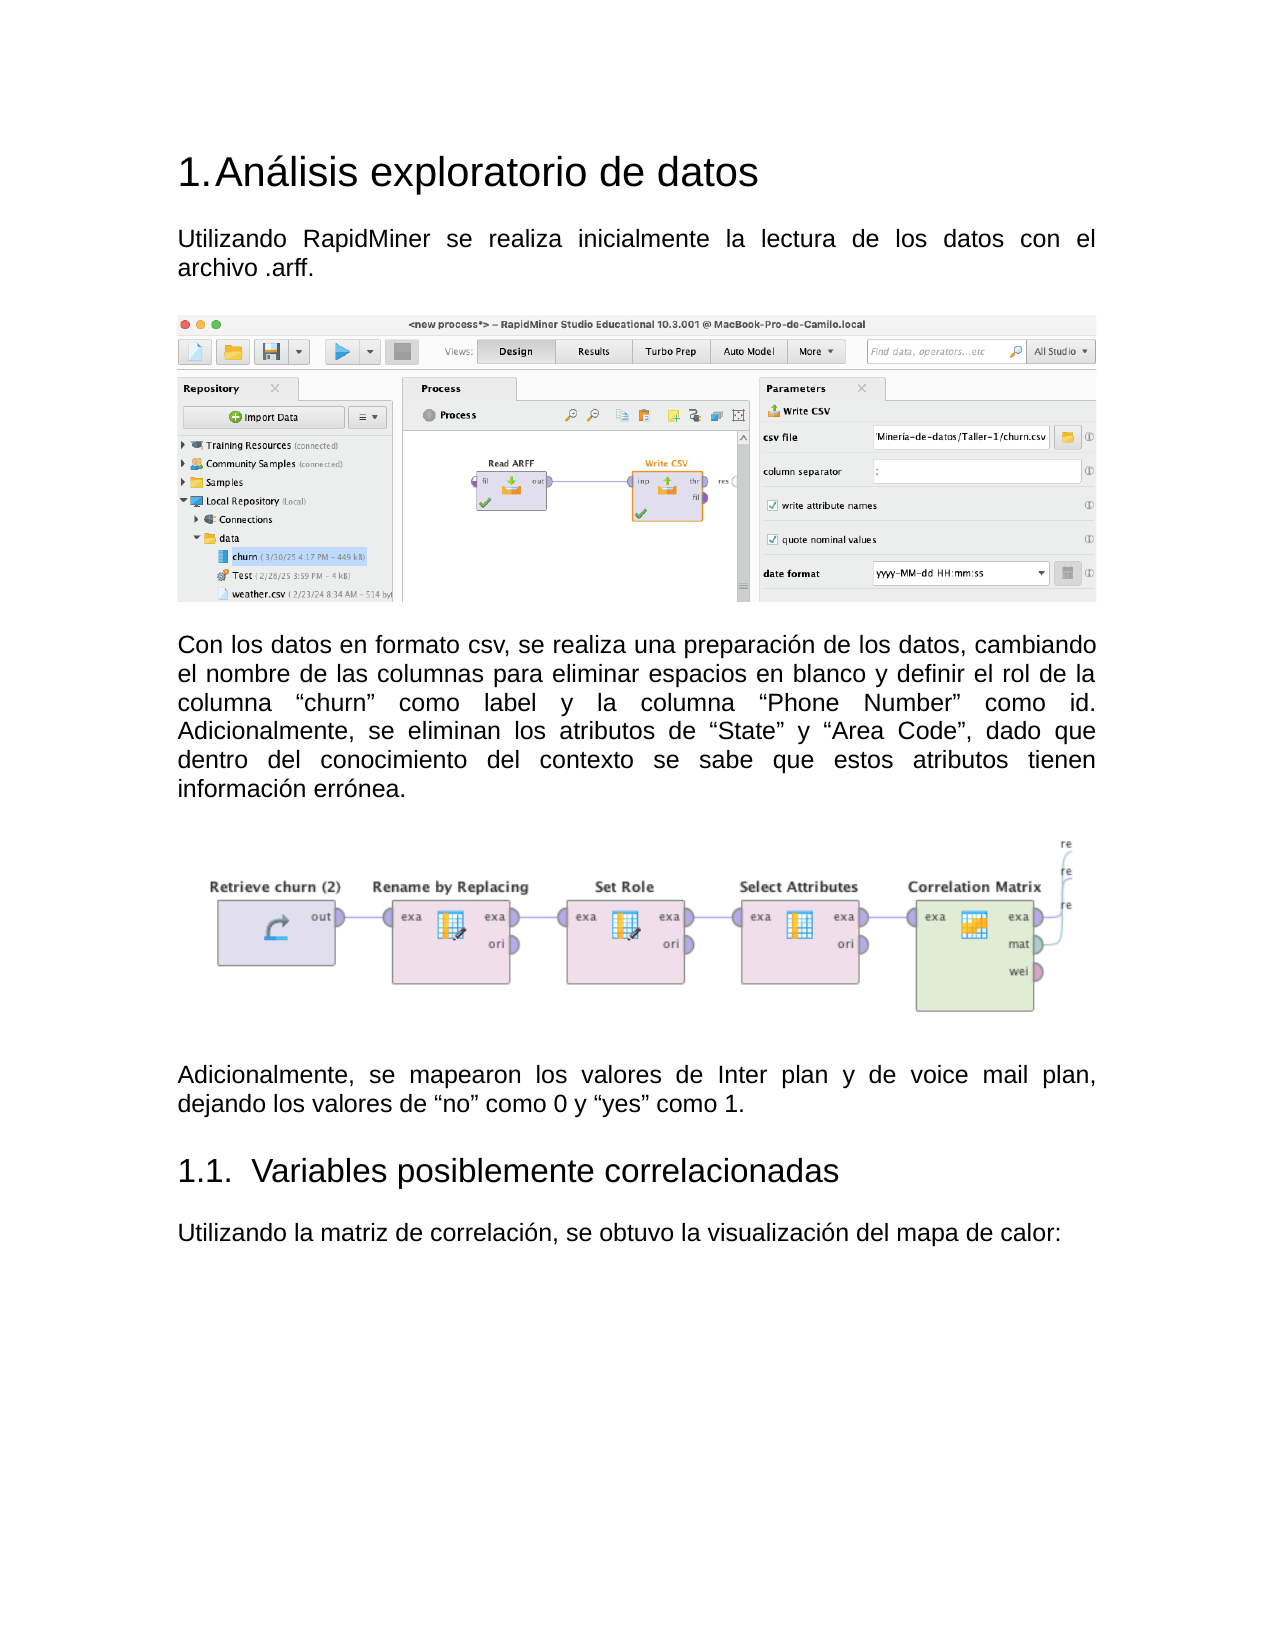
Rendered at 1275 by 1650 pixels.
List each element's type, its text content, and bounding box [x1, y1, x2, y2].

subtitle Variables posiblemente correlacionadas [177, 1151, 1098, 1189]
picture [177, 315, 1097, 602]
text Utilizando RapidMiner se realiza inicialmente la lectura de los datos con el archivo .arff. [177, 224, 1098, 282]
subtitle Análisis exploratorio de datos [177, 148, 1098, 196]
picture [202, 831, 1073, 1032]
text Utilizando la matriz de correlación, se obtuvo la visualización del mapa de calor: [177, 1218, 1098, 1247]
text Adicionalmente, se mapearon los valores de Inter plan y de voice mail plan, dejando los valores de “no” como 0 y “yes” como 1. [177, 1060, 1098, 1118]
text Con los datos en formato csv, se realiza una preparación de los datos, cambiando el nombre de las columnas para eliminar espacios en blanco y definir el rol de la columna “churn” como label y la columna “Phone Number” como id. Adicionalmente, se eliminan los atributos de “State” y “Area Code”, dado que dentro del conocimiento del contexto se sabe que estos atributos tienen información errónea. [177, 630, 1098, 803]
